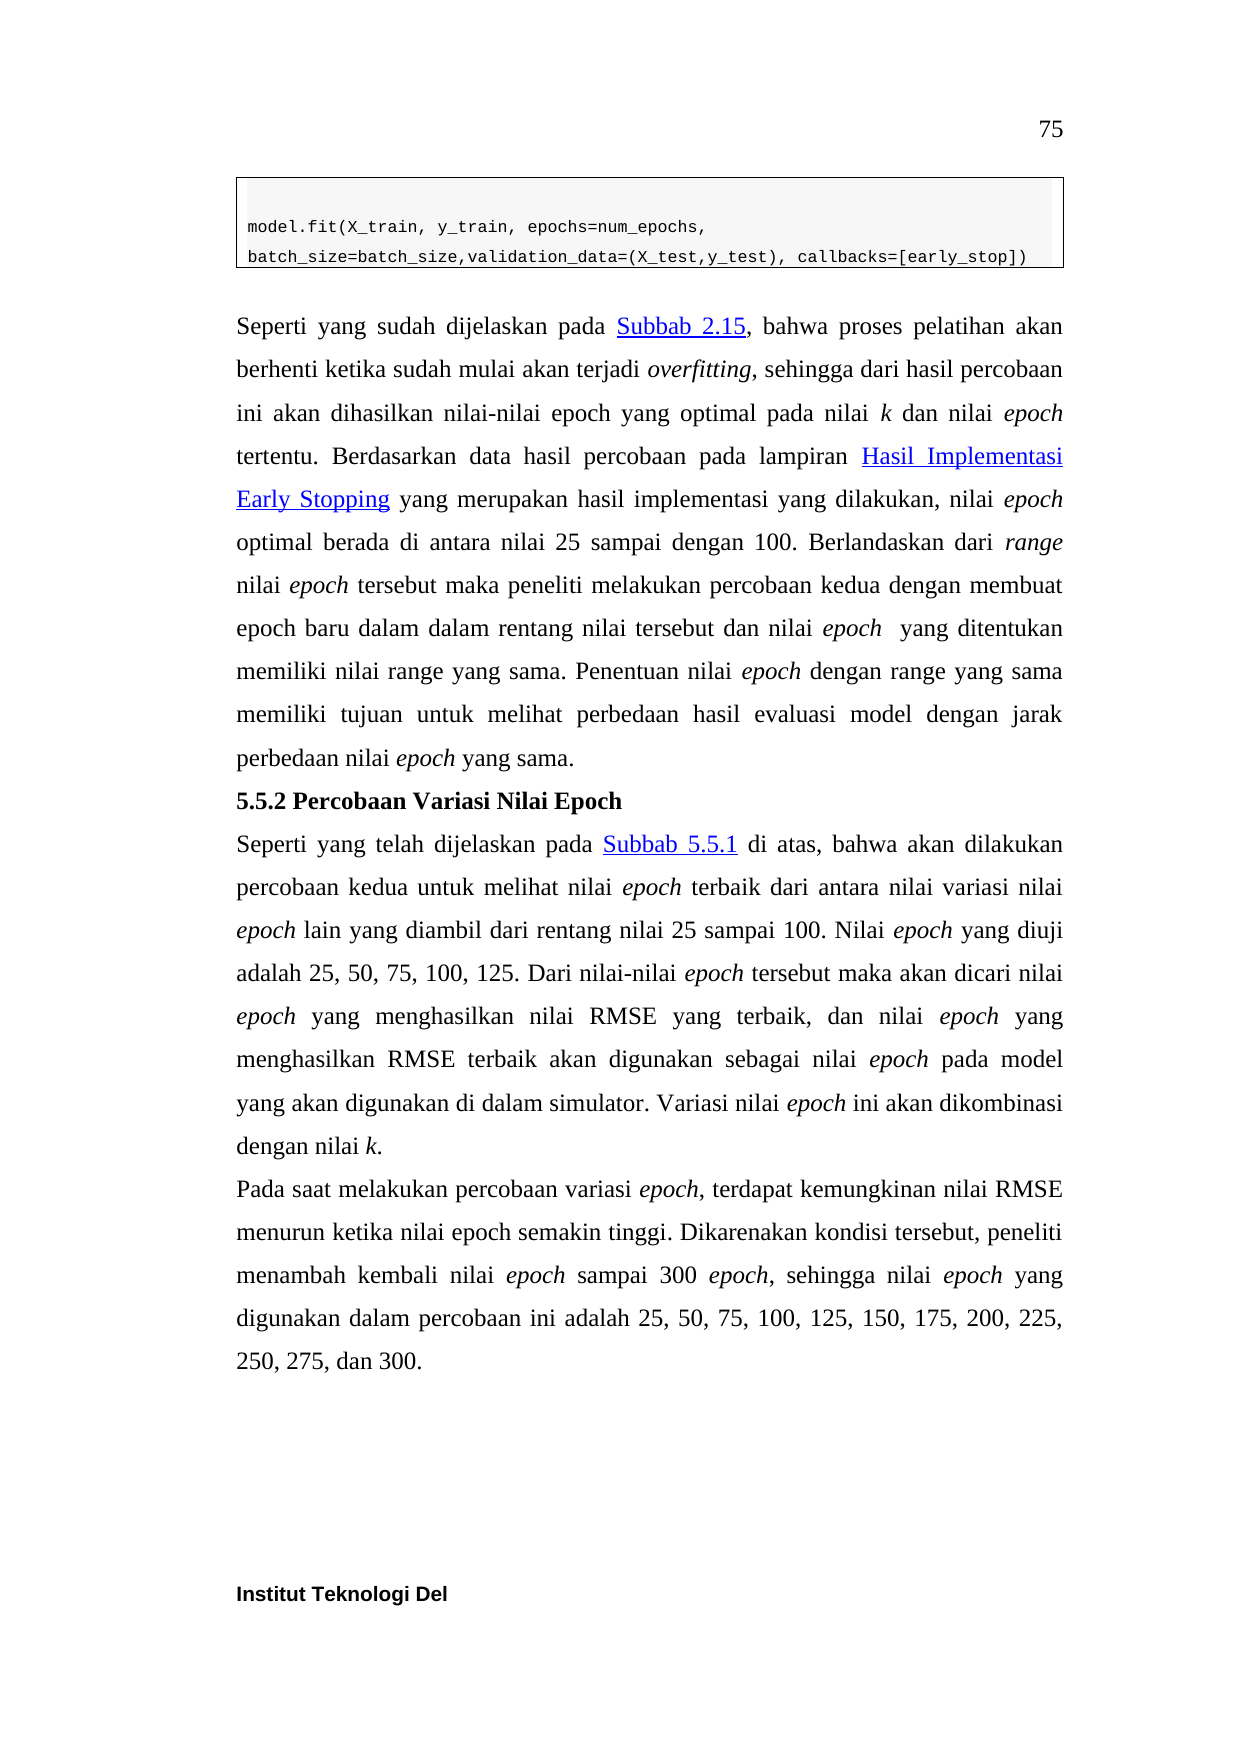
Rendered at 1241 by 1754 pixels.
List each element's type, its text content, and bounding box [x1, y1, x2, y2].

text Seperti yang sudah dijelaskan pada Subbab 2.15, bahwa proses pelatihan akan berhenti ketika sudah mulai akan terjadi overfitting, sehingga dari hasil percobaan ini akan dihasilkan nilai-nilai epoch yang optimal pada nilai k dan nilai epoch tertentu. Berdasarkan data hasil percobaan pada lampiran Hasil Implementasi Early Stopping yang merupakan hasil implementasi yang dilakukan, nilai epoch optimal berada di antara nilai 25 sampai dengan 100. Berlandaskan dari range nilai epoch tersebut maka peneliti melakukan percobaan kedua dengan membuat epoch baru dalam dalam rentang nilai tersebut dan nilai epoch yang ditentukan memiliki nilai range yang sama. Penentuan nilai epoch dengan range yang sama memiliki tujuan untuk melihat perbedaan hasil evaluasi model dengan jarak perbedaan nilai epoch yang sama. [236, 311, 1063, 771]
text Seperti yang telah dijelaskan pada Subbab 5.5.1 di atas, bahwa akan dilakukan percobaan kedua untuk melihat nilai epoch terbaik dari antara nilai variasi nilai epoch lain yang diambil dari rentang nilai 25 sampai 100. Nilai epoch yang diuji adalah 25, 50, 75, 100, 125. Dari nilai-nilai epoch tersebut maka akan dicari nilai epoch yang menghasilkan nilai RMSE yang terbaik, dan nilai epoch yang menghasilkan RMSE terbaik akan digunakan sebagai nilai epoch pada model yang akan digunakan di dalam simulator. Variasi nilai epoch ini akan dikombinasi dengan nilai k. [236, 829, 1063, 1159]
subtitle 5.5.2 Percobaan Variasi Nilai Epoch [236, 786, 1063, 814]
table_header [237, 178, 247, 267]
text Pada saat melakukan percobaan variasi epoch, terdapat kemungkinan nilai RMSE menurun ketika nilai epoch semakin tinggi. Dikarenakan kondisi tersebut, peneliti menambah kembali nilai epoch sampai 300 epoch, sehingga nilai epoch yang digunakan dalam percobaan ini adalah 25, 50, 75, 100, 125, 150, 175, 200, 225, 250, 275, dan 300. [236, 1174, 1063, 1375]
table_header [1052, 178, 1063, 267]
